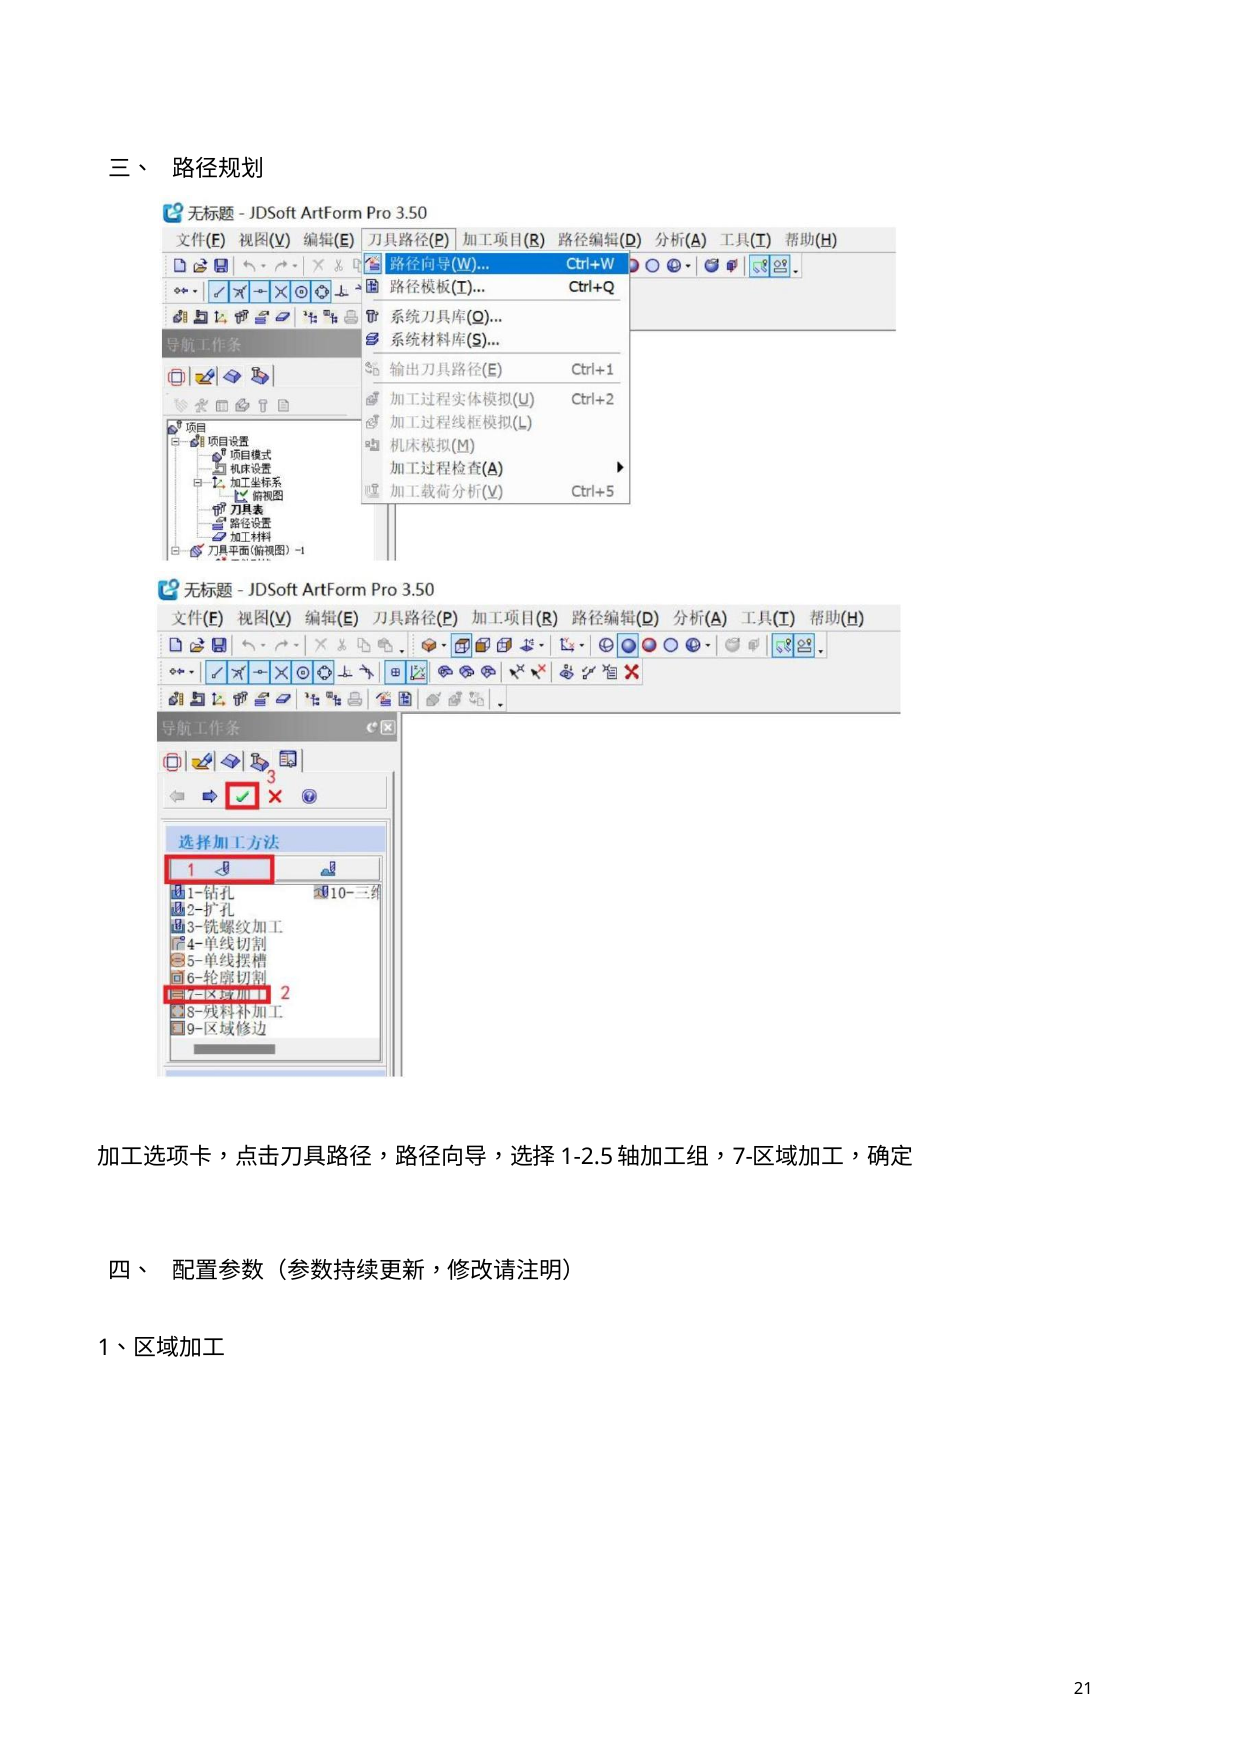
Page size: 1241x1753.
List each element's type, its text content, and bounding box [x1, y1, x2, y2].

picture [154, 571, 903, 1079]
text 三、 路径规划 [108, 152, 1230, 183]
text 四、 配置参数（参数持续更新，修改请注明） [108, 1254, 1230, 1284]
text 加工选项卡，点击刀具路径，路径向导，选择1-2.5轴加工组，7-区域加工，确定 [97, 1141, 1230, 1171]
picture [159, 195, 898, 563]
text 21 [1073, 1677, 1230, 1699]
text 1、区域加工 [97, 1332, 1230, 1362]
